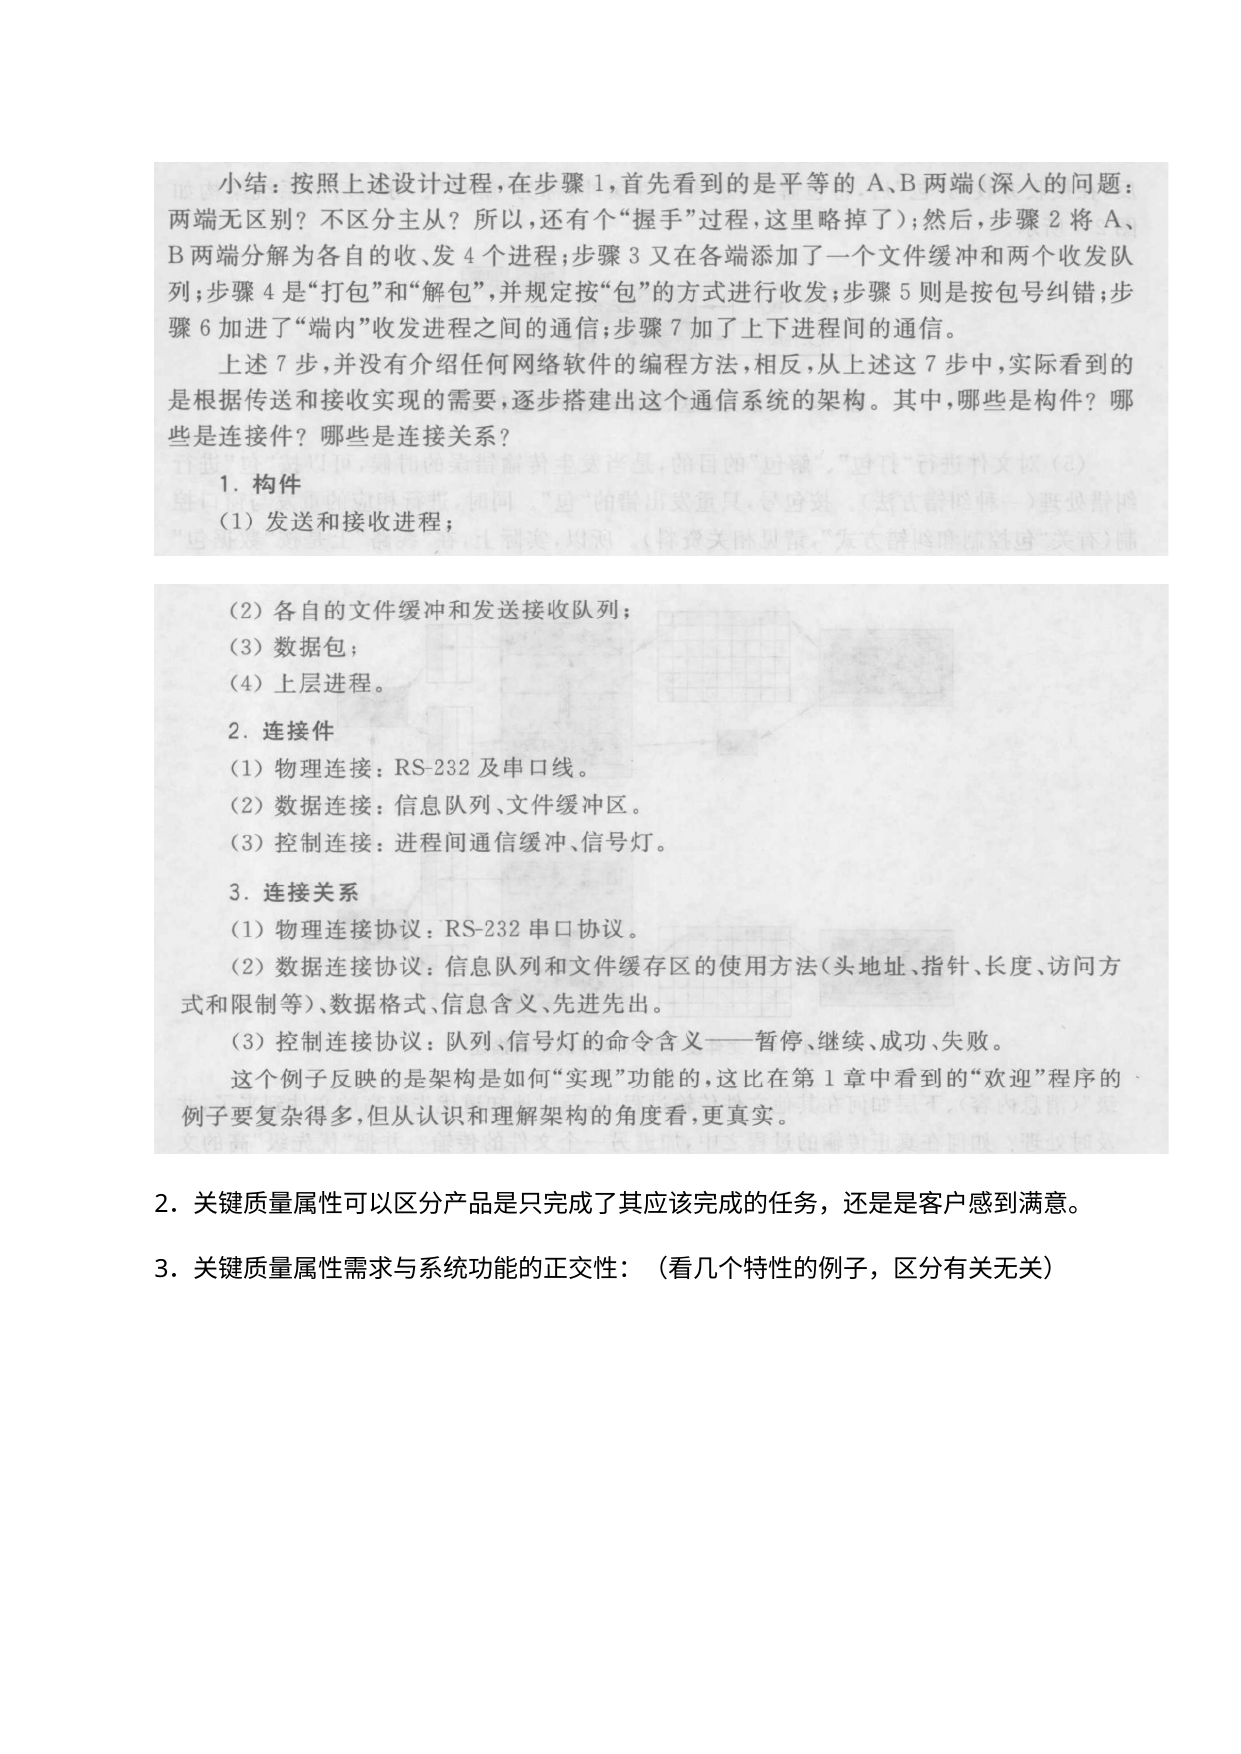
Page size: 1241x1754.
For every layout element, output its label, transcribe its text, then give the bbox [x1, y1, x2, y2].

picture [154, 162, 1169, 556]
list 关键质量属性可以区分产品是只完成了其应该完成的任务，还是是客户感到满意。 [112, 1169, 1128, 1234]
picture [154, 584, 1169, 1154]
list 关键质量属性需求与系统功能的正交性：（看几个特性的例子，区分有关无关） [112, 1234, 1128, 1299]
